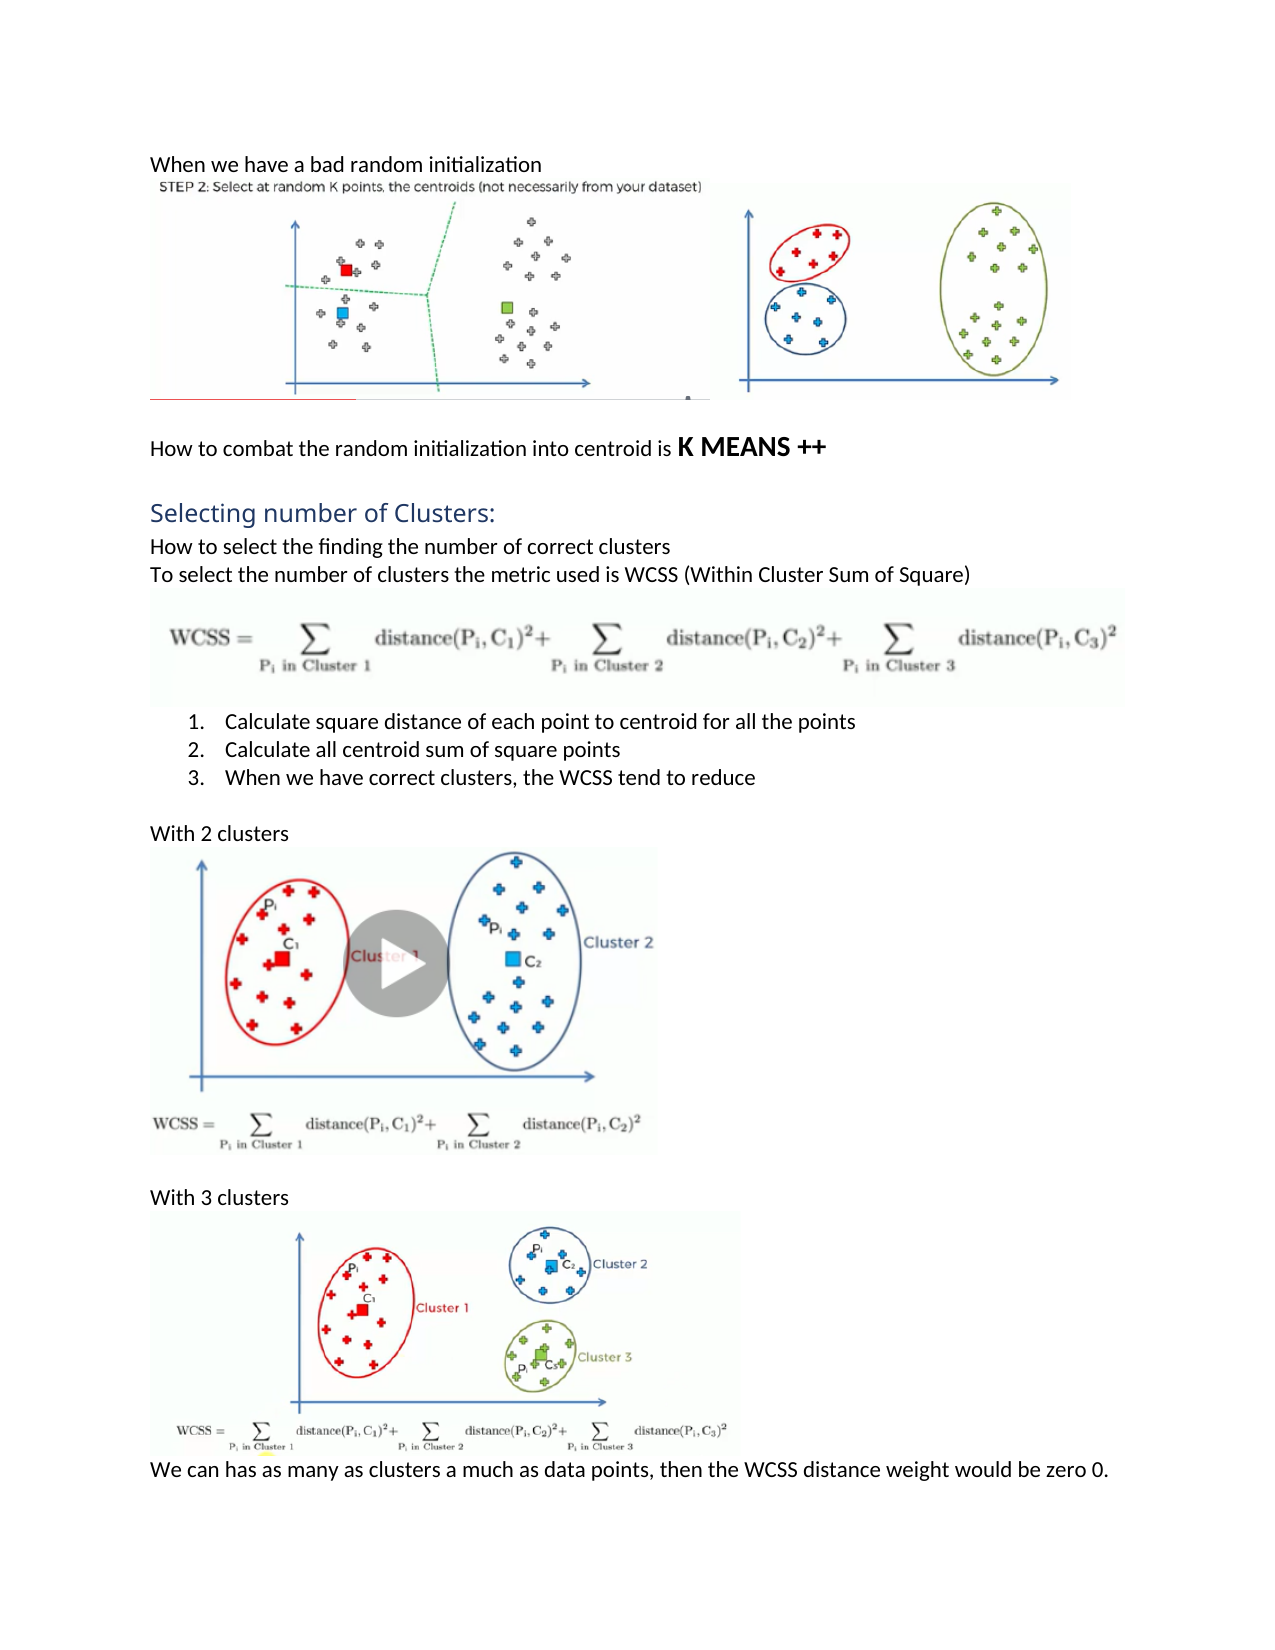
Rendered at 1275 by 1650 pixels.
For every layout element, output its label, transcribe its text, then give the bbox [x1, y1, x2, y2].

list When we have correct clusters, the WCSS tend to reduce [187, 763, 1125, 791]
text To select the number of clusters the metric used is WCSS (Within Cluster Sum of Square) [150, 561, 1125, 588]
list Calculate all centroid sum of square points [187, 735, 1125, 763]
text We can has as many as clusters a much as data points, then the WCSS distance weight would be zero 0. [150, 1456, 1125, 1483]
picture [150, 847, 658, 1155]
text With 2 clusters [150, 819, 1125, 847]
subtitle Selecting number of Clusters: [150, 496, 1125, 530]
picture [150, 178, 1072, 400]
text How to combat the random initialization into centroid is K MEANS ++ [150, 428, 1125, 463]
picture [150, 588, 1125, 707]
text With 3 clusters [150, 1183, 1125, 1211]
text How to select the finding the number of correct clusters [150, 532, 1125, 561]
list Calculate square distance of each point to centroid for all the points [187, 707, 1125, 735]
text When we have a bad random initialization [150, 150, 1125, 178]
picture [150, 1211, 741, 1456]
